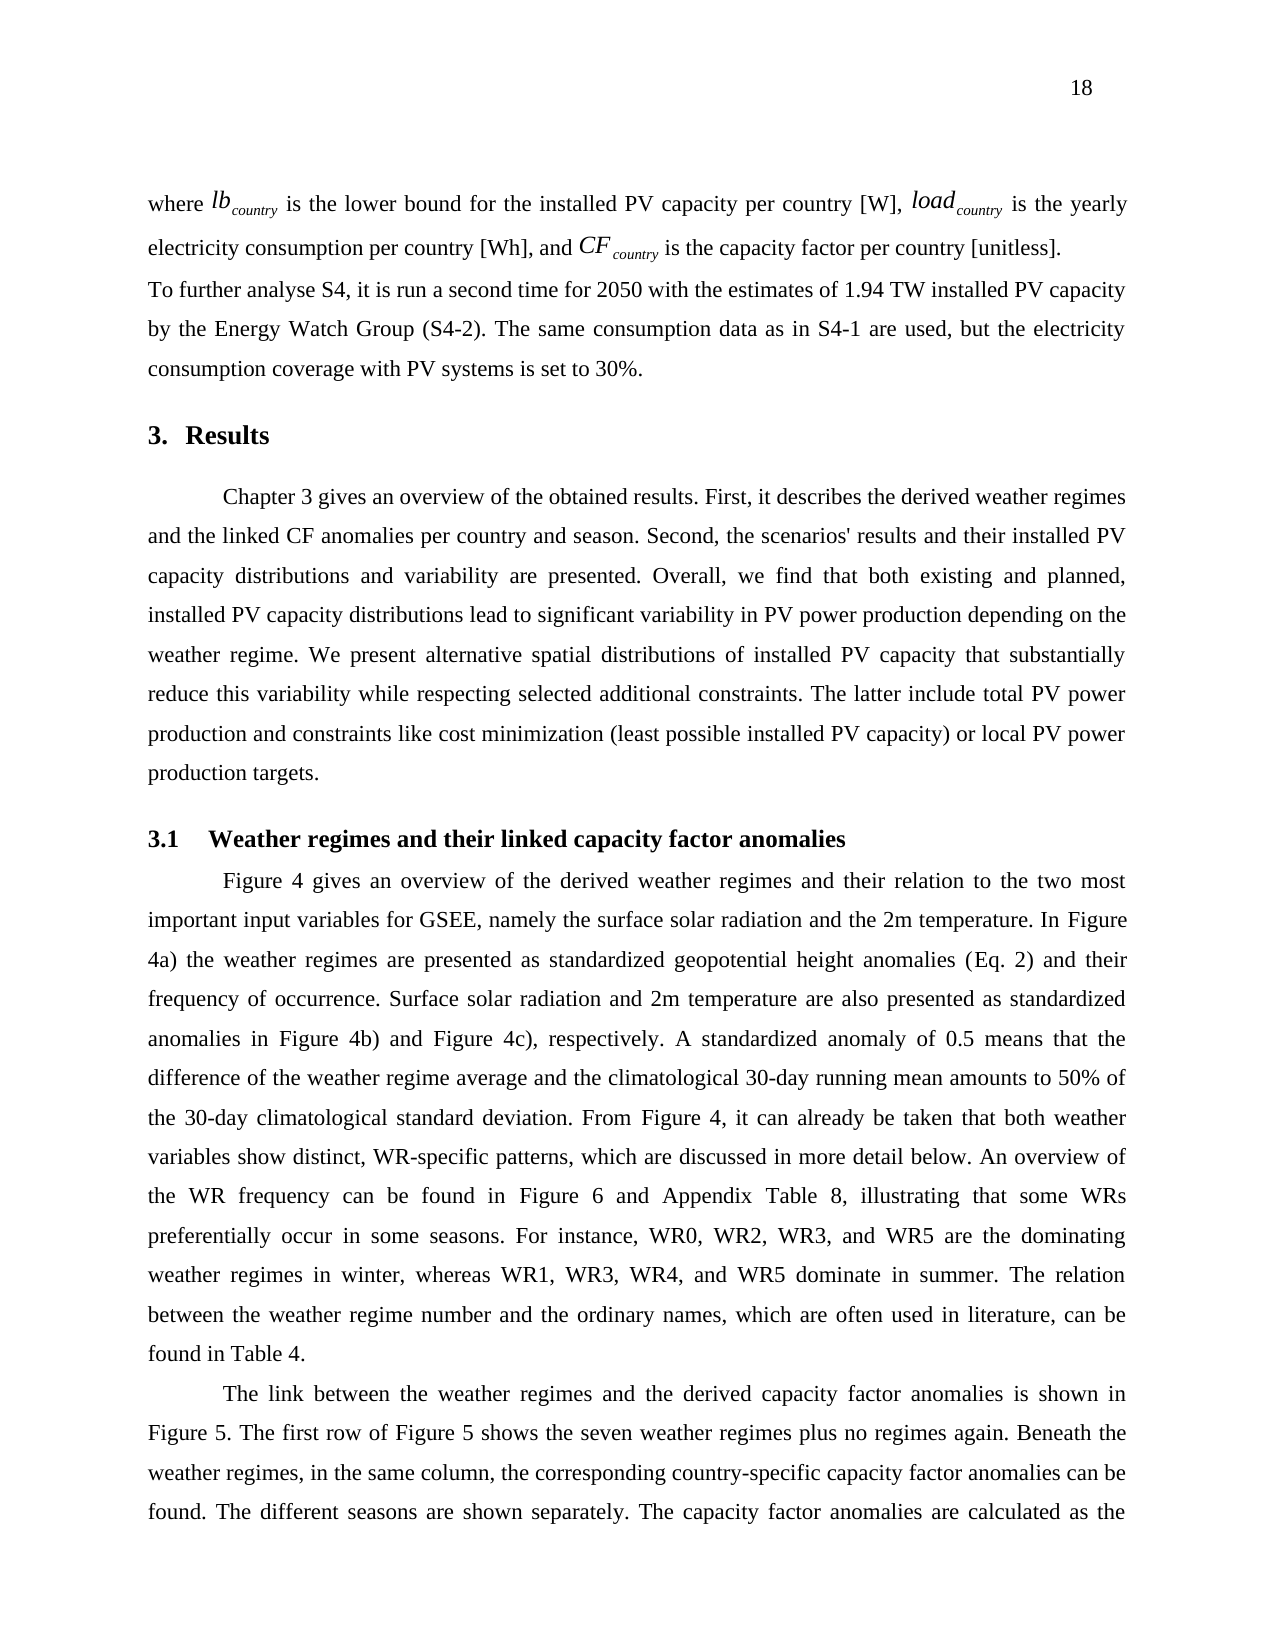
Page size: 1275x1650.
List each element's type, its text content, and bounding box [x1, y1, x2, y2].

subtitle Results [148, 419, 1127, 451]
text Chapter 3 gives an overview of the obtained results. First, it describes the derived weather regimes and the linked CF anomalies per country and season. Second, the scenarios' results and their installed PV capacity distributions and variability are presented. Overall, we find that both existing and planned, installed PV capacity distributions lead to significant variability in PV power production depending on the weather regime. We present alternative spatial distributions of installed PV capacity that substantially reduce this variability while respecting selected additional constraints. The latter include total PV power production and constraints like cost minimization (least possible installed PV capacity) or local PV power production targets. [148, 483, 1127, 786]
text where is the lower bound for the installed PV capacity per country [W], is the yearly electricity consumption per country [Wh], and is the capacity factor per country [unitless]. [148, 148, 1127, 263]
text Figure 4 gives an overview of the derived weather regimes and their relation to the two most important input variables for GSEE, namely the surface solar radiation and the 2m temperature. In Figure 4a) the weather regimes are presented as standardized geopotential height anomalies (Eq. 2) and their frequency of occurrence. Surface solar radiation and 2m temperature are also presented as standardized anomalies in Figure 4b) and Figure 4c), respectively. A standardized anomaly of 0.5 means that the difference of the weather regime average and the climatological 30-day running mean amounts to 50% of the 30-day climatological standard deviation. From Figure 4, it can already be taken that both weather variables show distinct, WR-specific patterns, which are discussed in more detail below. An overview of the WR frequency can be found in Figure 6 and Appendix Table 8, illustrating that some WRs preferentially occur in some seasons. For instance, WR0, WR2, WR3, and WR5 are the dominating weather regimes in winter, whereas WR1, WR3, WR4, and WR5 dominate in summer. The relation between the weather regime number and the ordinary names, which are often used in literature, can be found in Table 4. [148, 867, 1127, 1367]
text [148, 1380, 1127, 1525]
subtitle Weather regimes and their linked capacity factor anomalies [148, 824, 1127, 852]
text To further analyse S4, it is run a second time for 2050 with the estimates of 1.94 TW installed PV capacity by the Energy Watch Group (S4-2). The same consumption data as in S4-1 are used, but the electricity consumption coverage with PV systems is set to 30%. [148, 276, 1127, 381]
